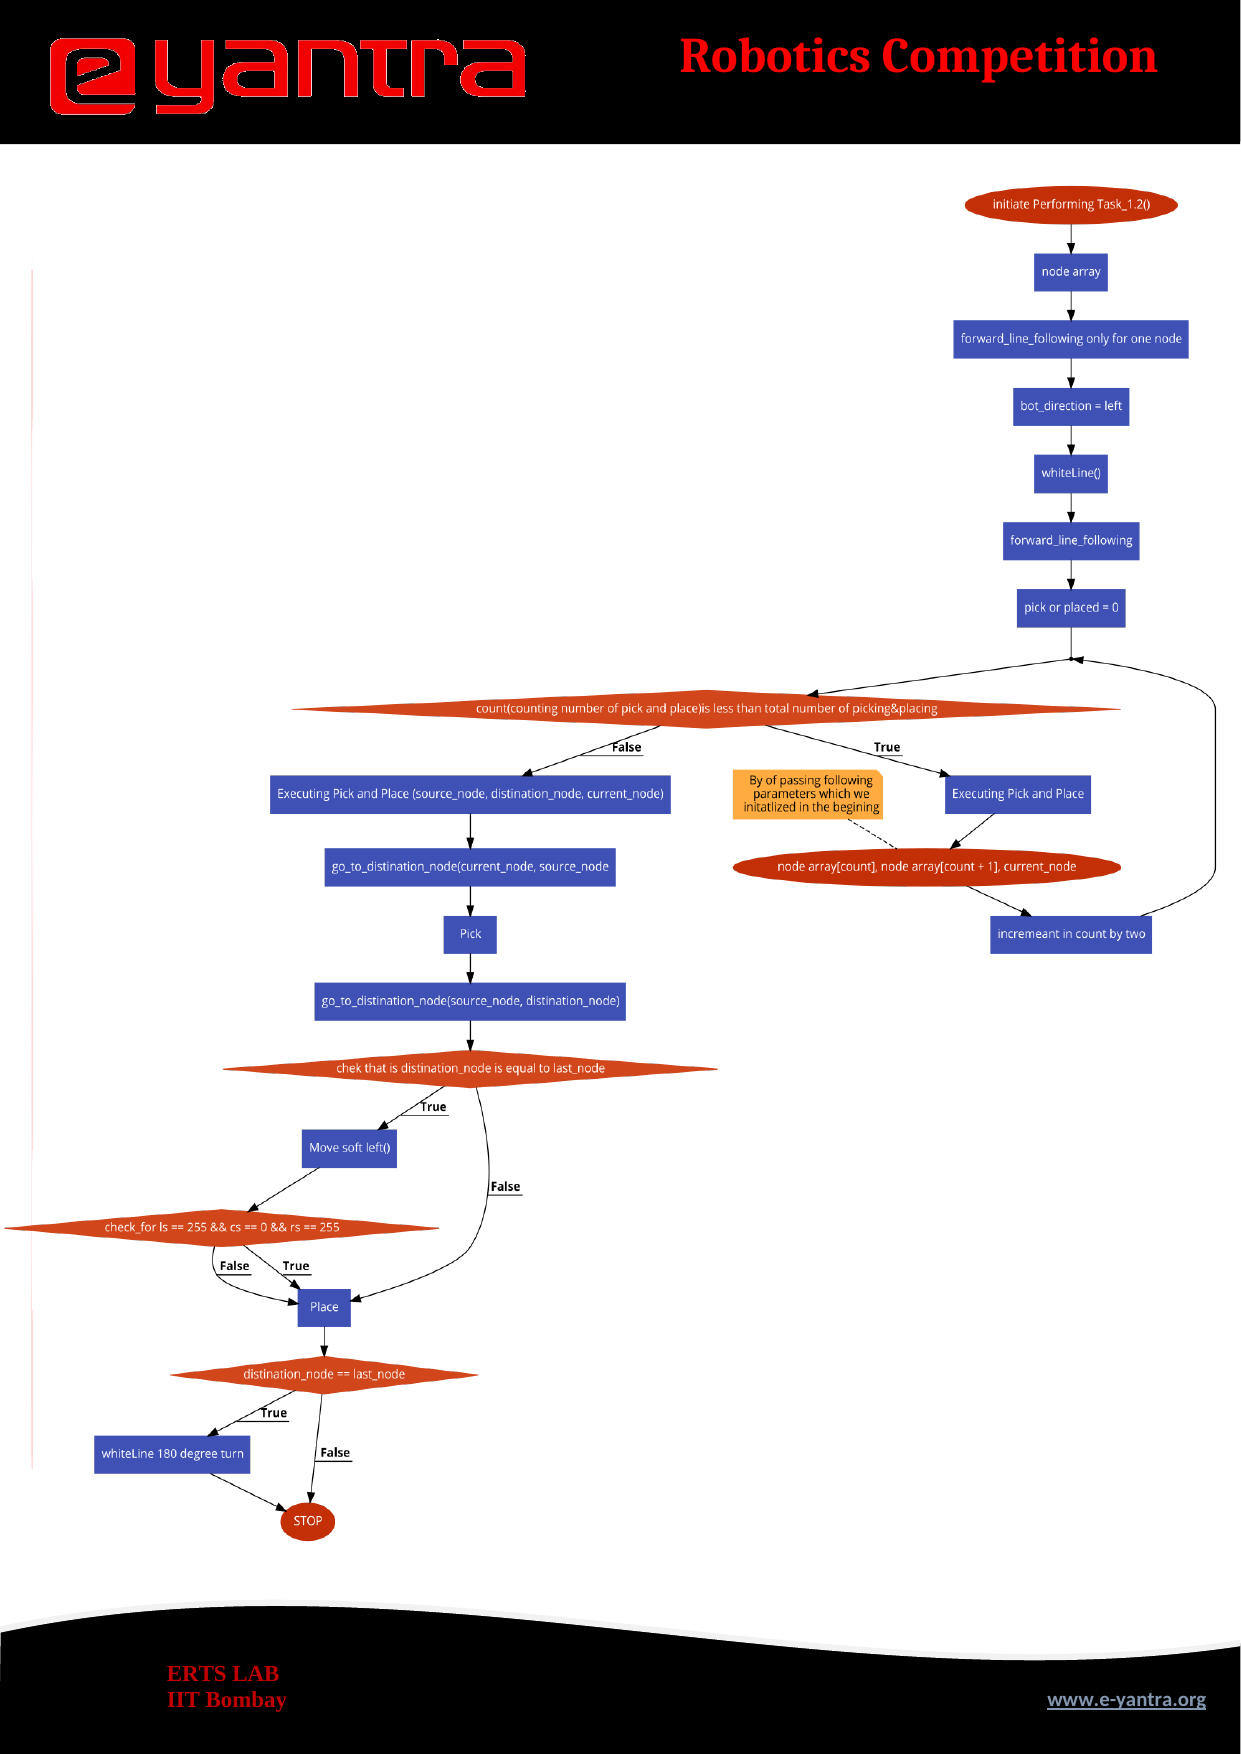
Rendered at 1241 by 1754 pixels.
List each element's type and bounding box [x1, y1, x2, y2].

picture [44, 35, 530, 121]
picture [0, 182, 1229, 1555]
